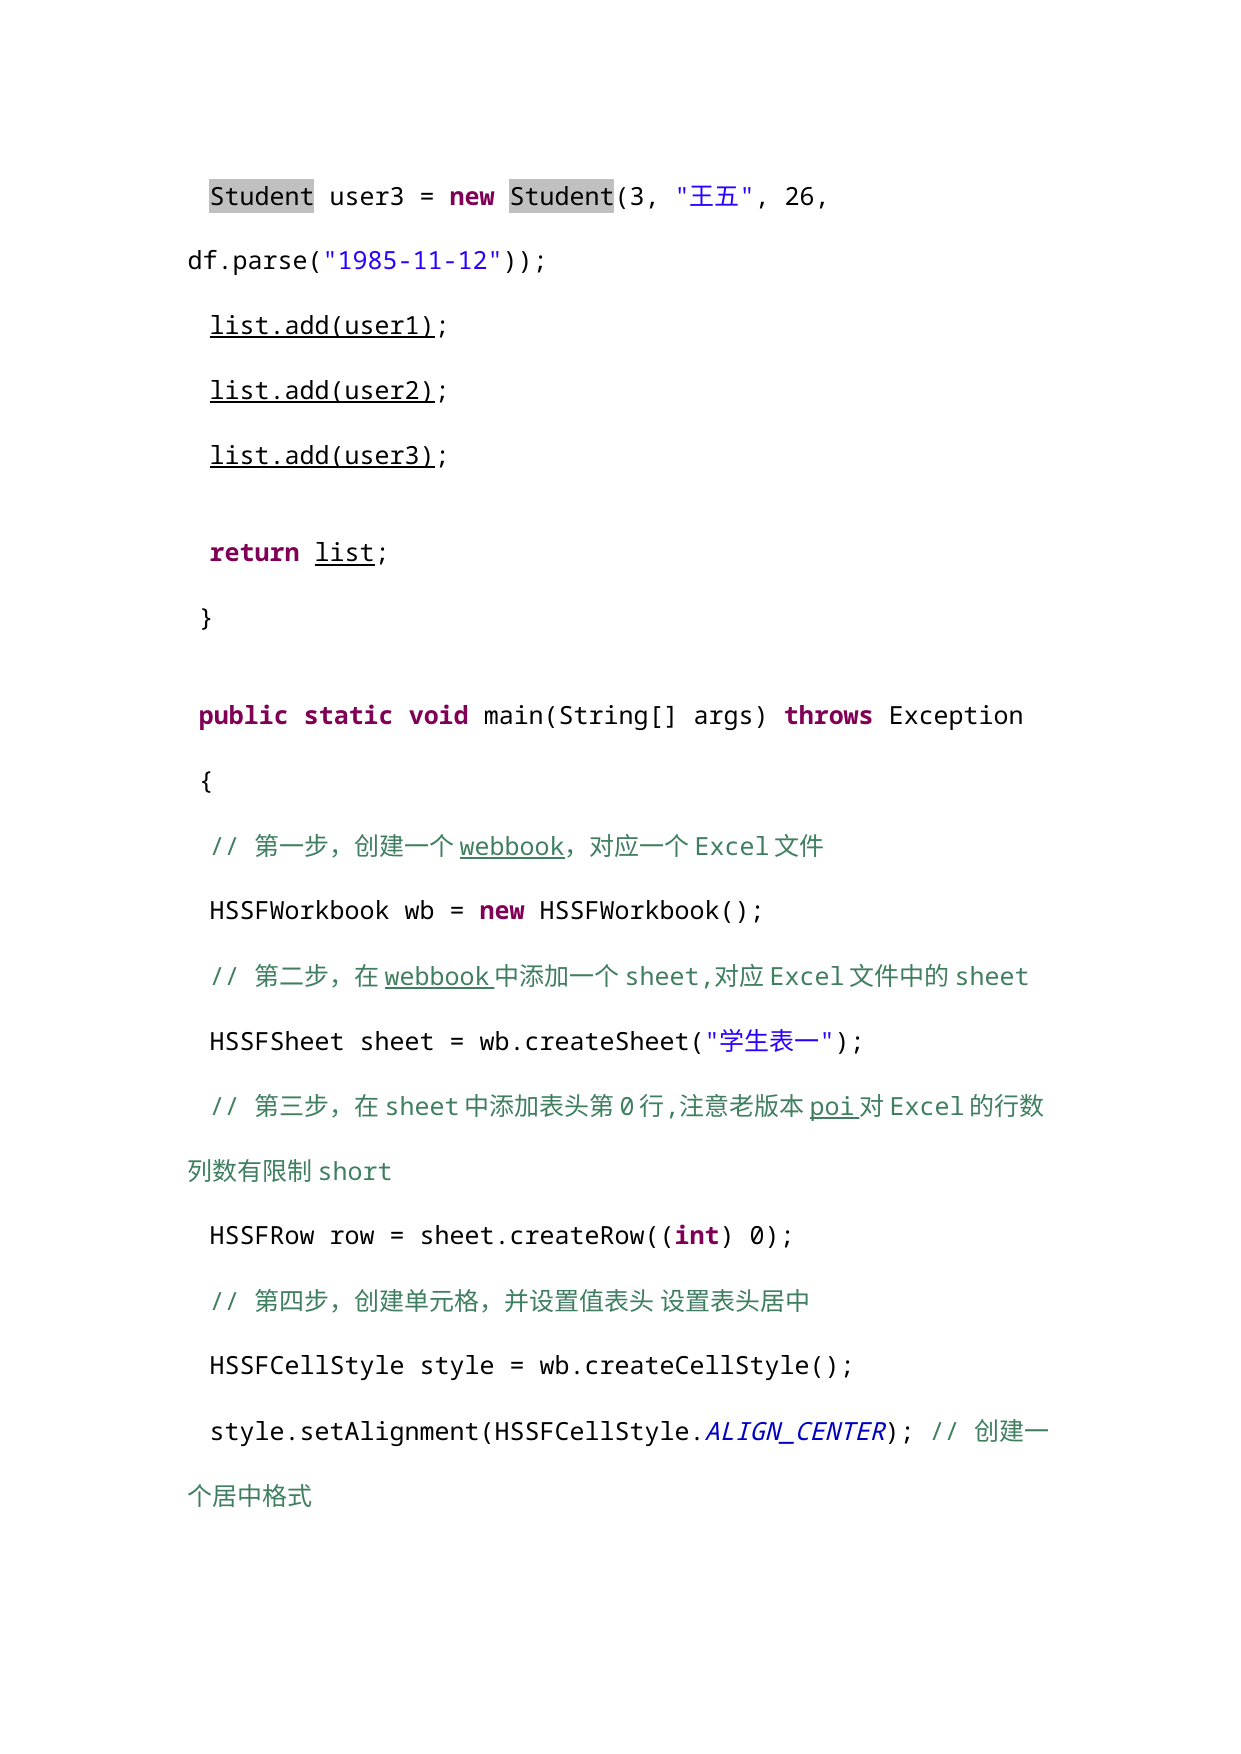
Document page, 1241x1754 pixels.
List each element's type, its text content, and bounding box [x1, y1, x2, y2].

text // 第三步，在sheet中添加表头第0行,注意老版本poi对Excel的行数列数有限制short [187, 1072, 1053, 1202]
text { [187, 747, 1053, 812]
text public static void main(String[] args) throws Exception [187, 682, 1053, 747]
text HSSFSheet sheet = wb.createSheet("学生表一"); [187, 1007, 1053, 1072]
text // 第一步，创建一个webbook，对应一个Excel文件 [187, 812, 1053, 877]
text HSSFWorkbook wb = new HSSFWorkbook(); [187, 877, 1053, 942]
text list.add(user3); [187, 422, 1053, 487]
text style.setAlignment(HSSFCellStyle.ALIGN_CENTER); // 创建一个居中格式 [187, 1397, 1053, 1527]
text return list; [187, 519, 1053, 584]
text list.add(user1); [187, 292, 1053, 357]
text // 第二步，在webbook中添加一个sheet,对应Excel文件中的sheet [187, 942, 1053, 1007]
text list.add(user2); [187, 357, 1053, 422]
text Student user3 = new Student(3, "王五", 26, df.parse("1985-11-12")); [187, 162, 1053, 292]
text // 第四步，创建单元格，并设置值表头 设置表头居中 [187, 1267, 1053, 1332]
text } [187, 584, 1053, 649]
text HSSFRow row = sheet.createRow((int) 0); [187, 1202, 1053, 1267]
text HSSFCellStyle style = wb.createCellStyle(); [187, 1332, 1053, 1397]
